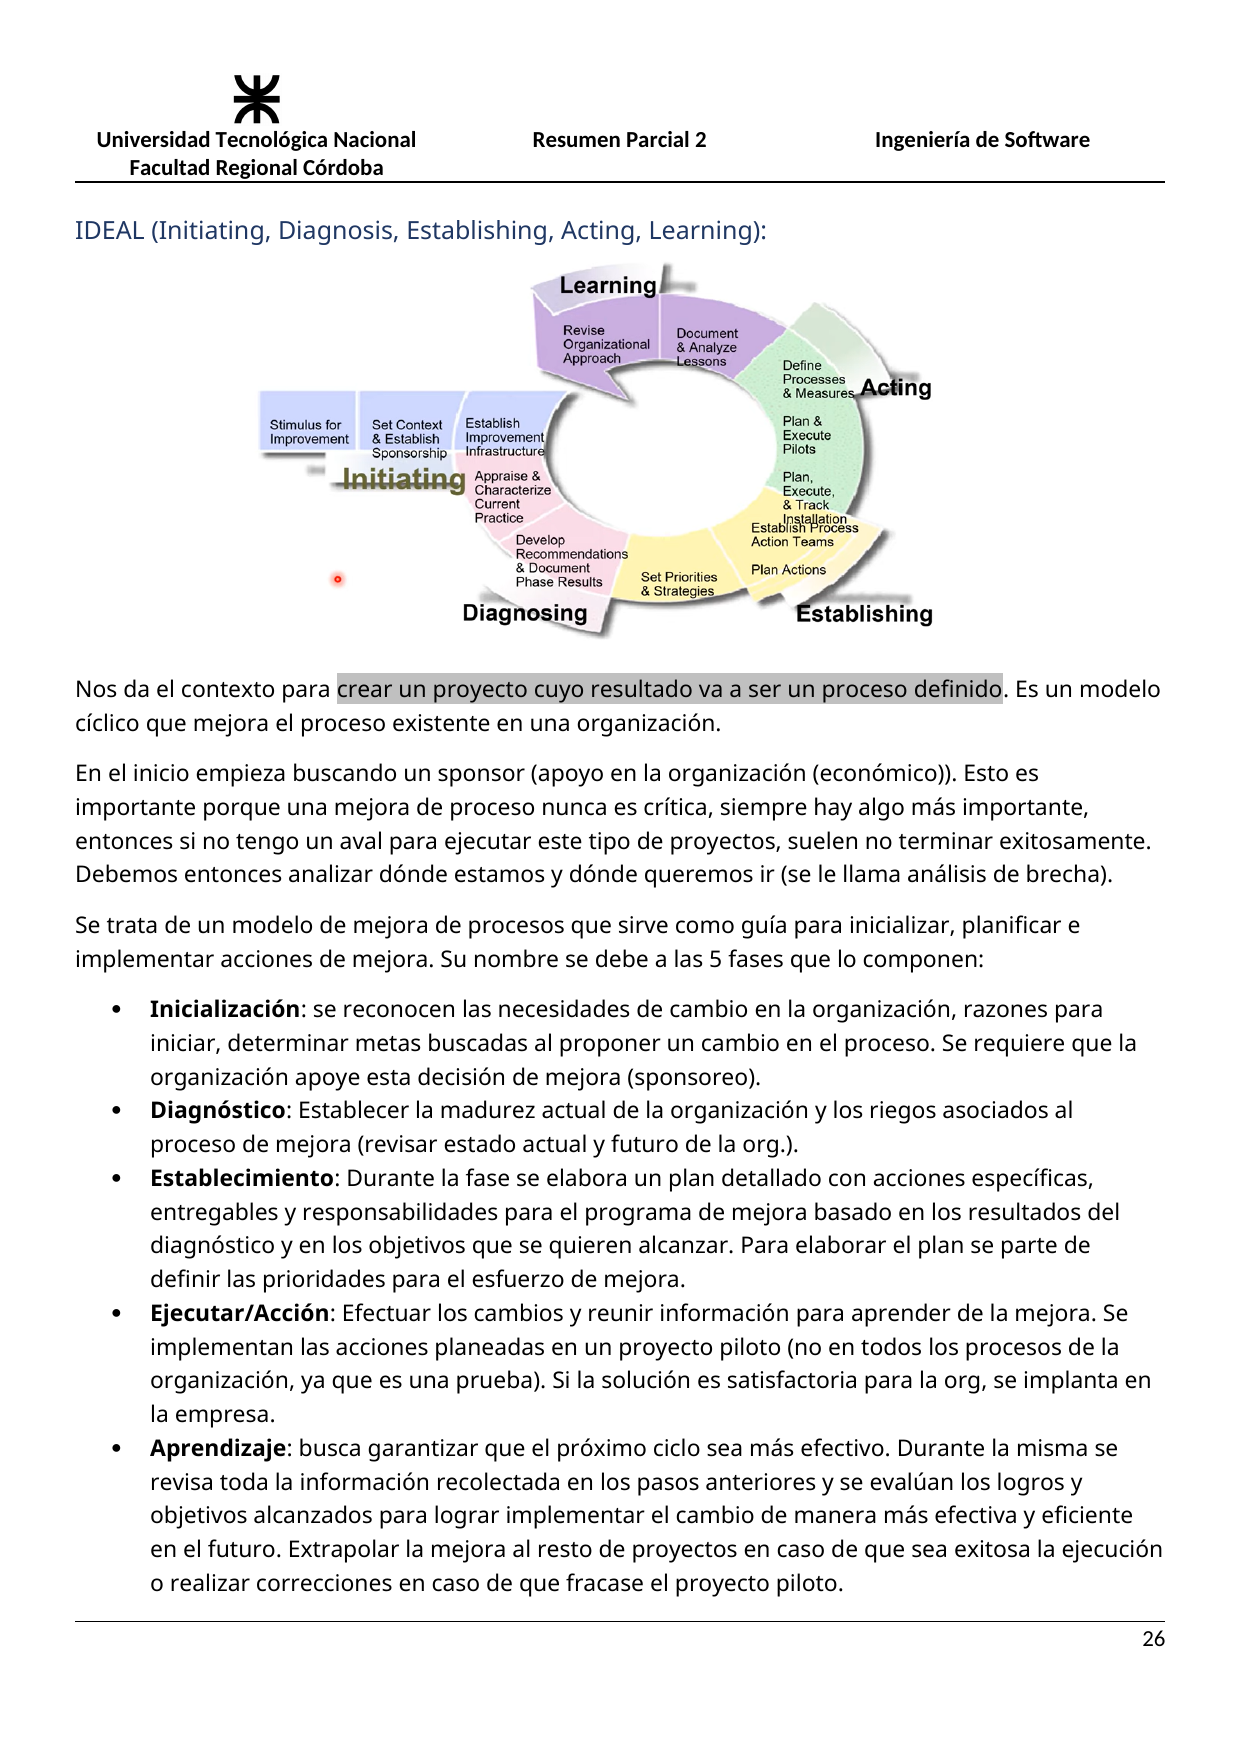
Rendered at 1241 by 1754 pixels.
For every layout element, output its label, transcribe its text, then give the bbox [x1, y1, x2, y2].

picture [231, 73, 282, 126]
text IDEAL (Initiating, Diagnosis, Establishing, Acting, Learning): [75, 213, 1165, 247]
list Ejecutar/Acción: Efectuar los cambios y reunir información para aprender de la mejora. Se implementan las acciones planeadas en un proyecto piloto (no en todos los procesos de la organización, ya que es una prueba). Si la solución es satisfactoria para la org, se implanta en la empresa. [112, 1297, 1165, 1429]
list Diagnóstico: Establecer la madurez actual de la organización y los riegos asociados al proceso de mejora (revisar estado actual y futuro de la org.). [112, 1094, 1165, 1159]
text Se trata de un modelo de mejora de procesos que sirve como guía para inicializar, planificar e implementar acciones de mejora. Su nombre se debe a las 5 fases que lo componen: [75, 909, 1165, 974]
text Nos da el contexto para crear un proyecto cuyo resultado va a ser un proceso definido. Es un modelo cíclico que mejora el proceso existente en una organización. [75, 673, 1165, 738]
list Aprendizaje: busca garantizar que el próximo ciclo sea más efectivo. Durante la misma se revisa toda la información recolectada en los pasos anteriores y se evalúan los logros y objetivos alcanzados para lograr implementar el cambio de manera más efectiva y eficiente en el futuro. Extrapolar la mejora al resto de proyectos en caso de que sea exitosa la ejecución o realizar correcciones en caso de que fracase el proyecto piloto. [112, 1432, 1165, 1598]
picture [245, 249, 995, 654]
list Inicialización: se reconocen las necesidades de cambio en la organización, razones para iniciar, determinar metas buscadas al proponer un cambio en el proceso. Se requiere que la organización apoye esta decisión de mejora (sponsoreo). [112, 993, 1165, 1092]
text En el inicio empieza buscando un sponsor (apoyo en la organización (económico)). Esto es importante porque una mejora de proceso nunca es crítica, siempre hay algo más importante, entonces si no tengo un aval para ejecutar este tipo de proyectos, suelen no terminar exitosamente. Debemos entonces analizar dónde estamos y dónde queremos ir (se le llama análisis de brecha). [75, 757, 1165, 889]
list Establecimiento: Durante la fase se elabora un plan detallado con acciones específicas, entregables y responsabilidades para el programa de mejora basado en los resultados del diagnóstico y en los objetivos que se quieren alcanzar. Para elaborar el plan se parte de definir las prioridades para el esfuerzo de mejora. [112, 1162, 1165, 1294]
